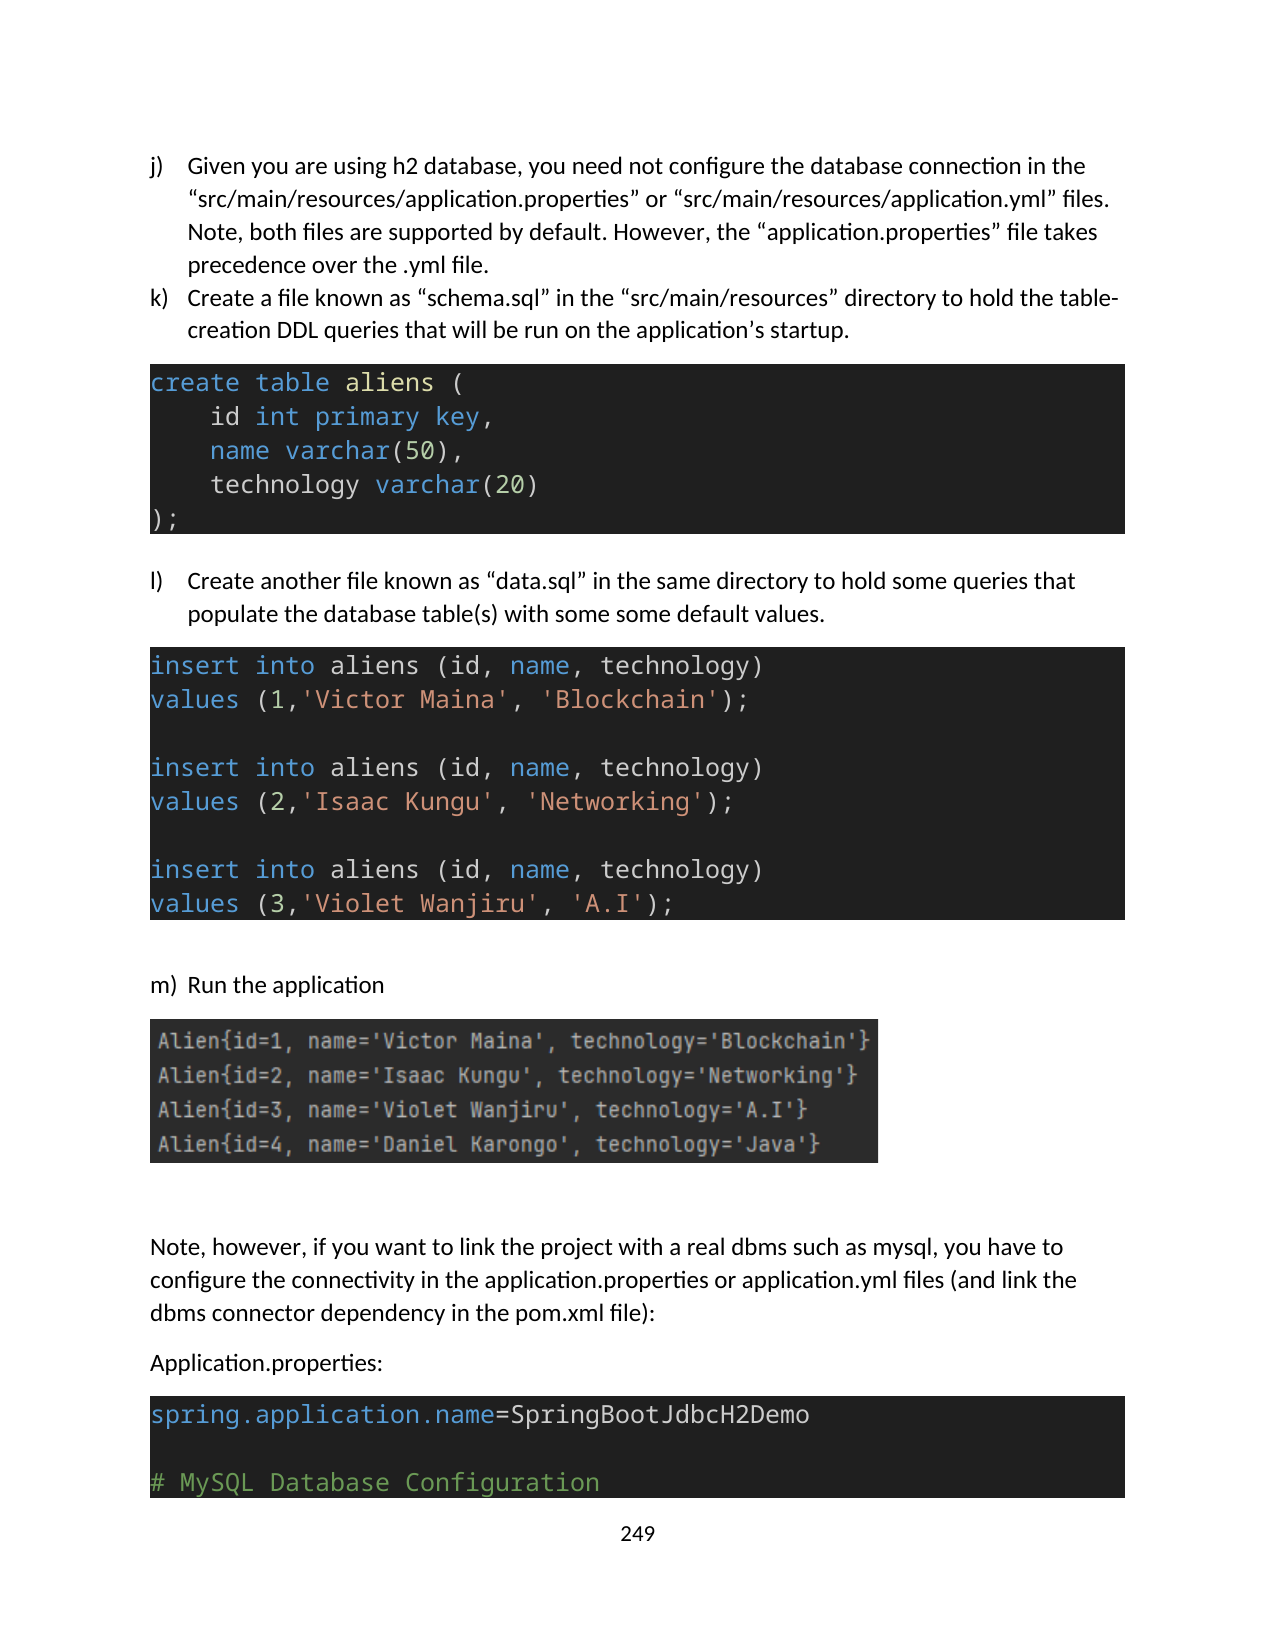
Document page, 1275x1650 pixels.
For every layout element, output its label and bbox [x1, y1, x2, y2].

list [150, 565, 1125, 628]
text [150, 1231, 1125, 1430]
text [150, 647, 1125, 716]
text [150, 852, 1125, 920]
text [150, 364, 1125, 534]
picture [150, 1019, 879, 1163]
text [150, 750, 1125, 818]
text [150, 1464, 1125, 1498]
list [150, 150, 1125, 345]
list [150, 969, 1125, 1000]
